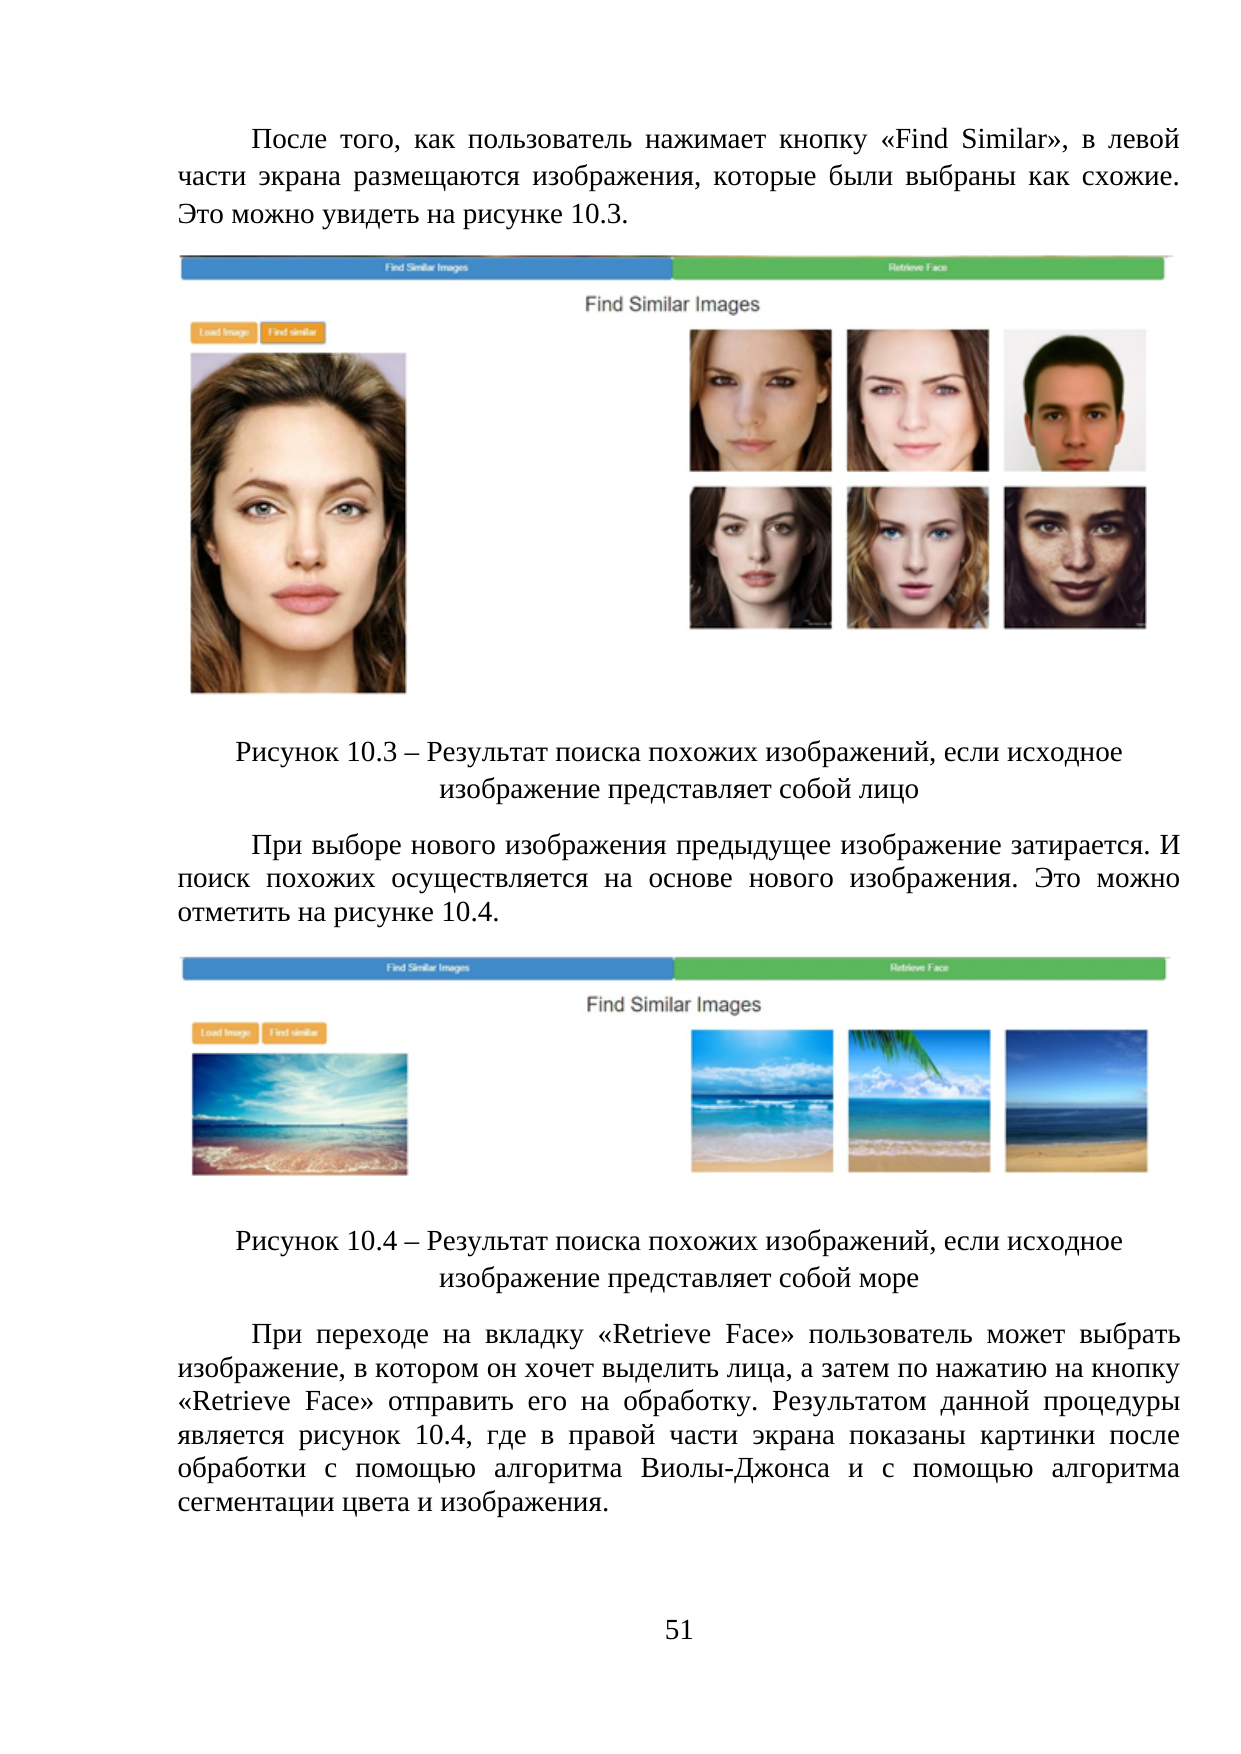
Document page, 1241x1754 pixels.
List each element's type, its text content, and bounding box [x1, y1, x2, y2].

picture [177, 251, 1181, 707]
text После того, как пользователь нажимает кнопку «Find Similar», в левой части экрана размещаются изображения, которые были выбраны как схожие. Это можно увидеть на рисунке 10.3. [177, 118, 1181, 231]
text Рисунок 10.4 – Результат поиска похожих изображений, если исходное изображение представляет собой море [177, 1220, 1181, 1295]
text Рисунок 10.3 – Результат поиска похожих изображений, если исходное изображение представляет собой лицо [177, 731, 1181, 806]
picture [177, 948, 1181, 1196]
text При выборе нового изображения предыдущее изображение затирается. И поиск похожих осуществляется на основе нового изображения. Это можно отметить на рисунке 10.4. [177, 827, 1181, 928]
text При переходе на вкладку «Retrieve Face» пользователь может выбрать изображение, в котором он хочет выделить лица, а затем по нажатию на кнопку «Retrieve Face» отправить его на обработку. Результатом данной процедуры является рисунок 10.4, где в правой части экрана показаны картинки после обработки с помощью алгоритма Виолы-Джонса и с помощью алгоритма сегментации цвета и изображения. [177, 1316, 1181, 1517]
